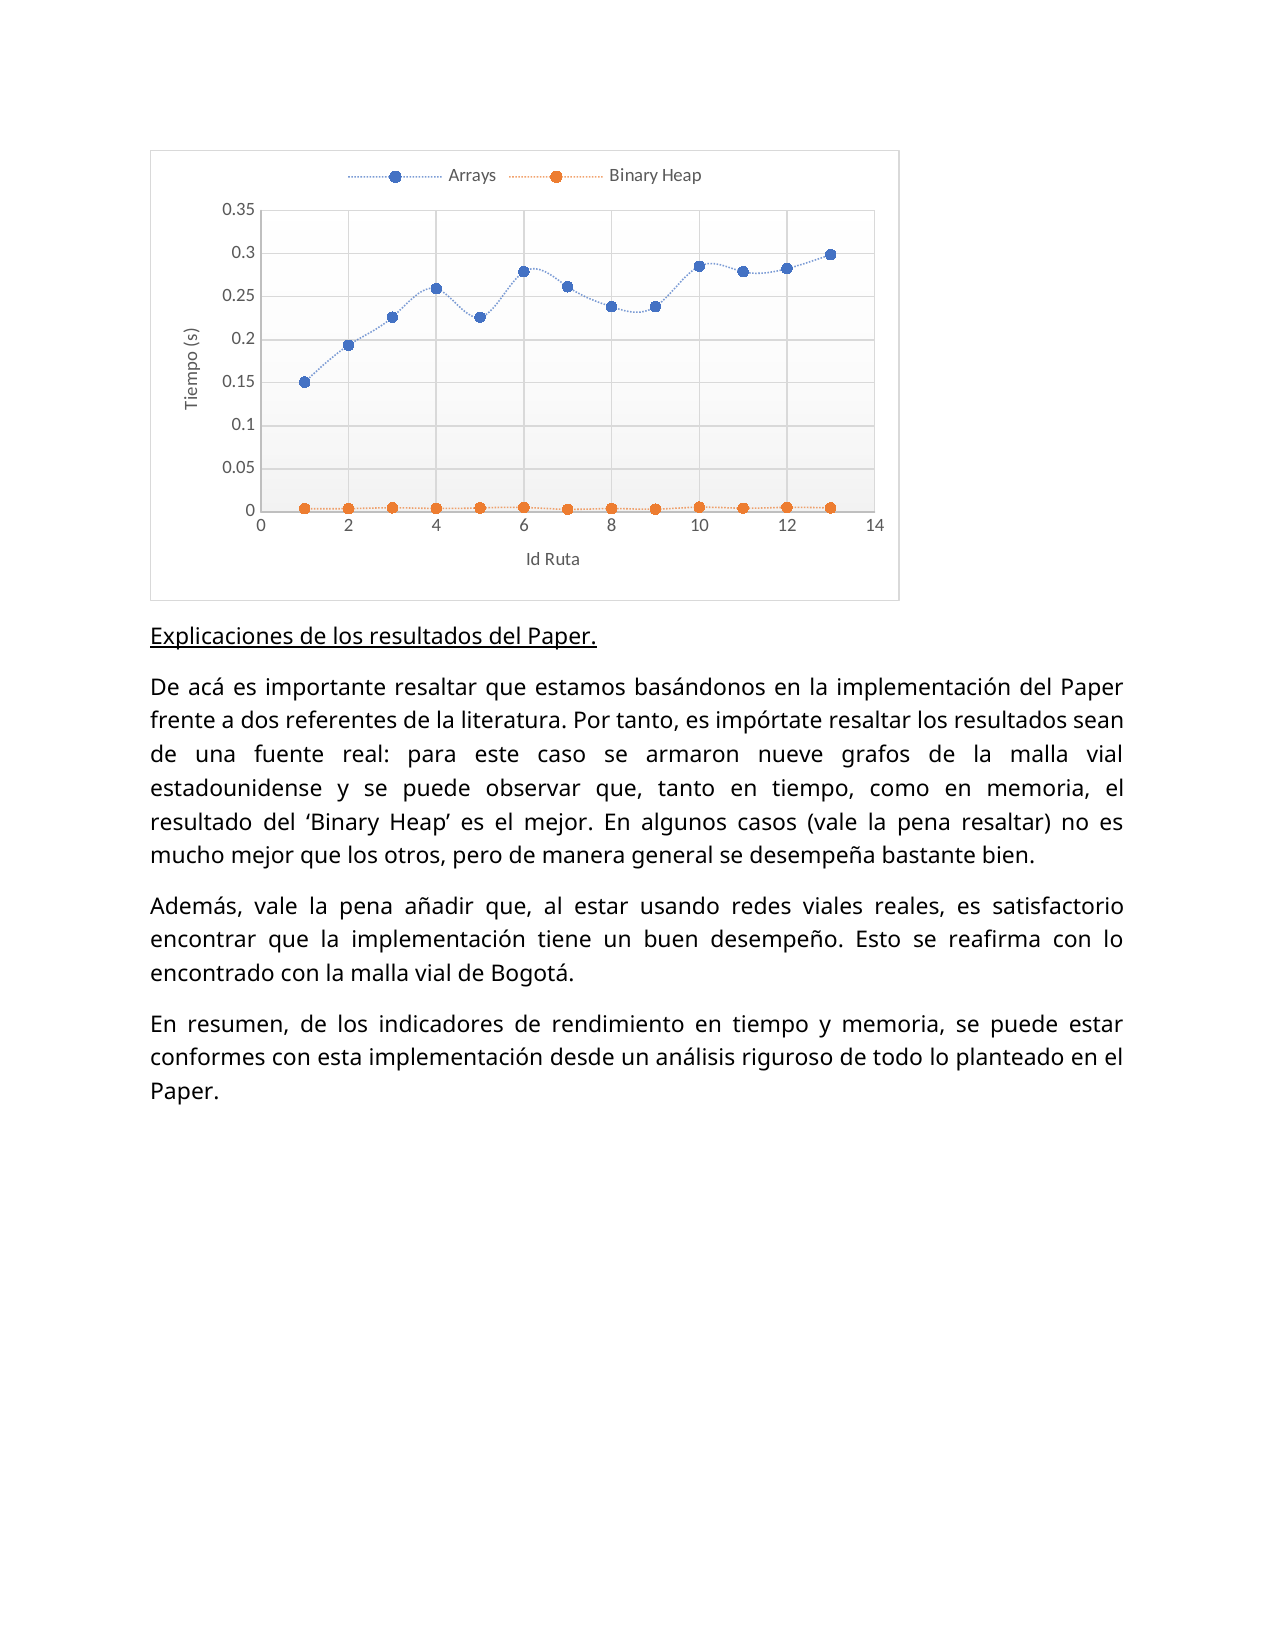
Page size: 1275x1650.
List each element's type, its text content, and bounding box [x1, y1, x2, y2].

text De acá es importante resaltar que estamos basándonos en la implementación del Paper frente a dos referentes de la literatura. Por tanto, es impórtate resaltar los resultados sean de una fuente real: para este caso se armaron nueve grafos de la malla vial estadounidense y se puede observar que, tanto en tiempo, como en memoria, el resultado del ‘Binary Heap’ es el mejor. En algunos casos (vale la pena resaltar) no es mucho mejor que los otros, pero de manera general se desempeña bastante bien. [150, 671, 1125, 871]
text Explicaciones de los resultados del Paper. [150, 620, 1125, 651]
text En resumen, de los indicadores de rendimiento en tiempo y memoria, se puede estar conformes con esta implementación desde un análisis riguroso de todo lo planteado en el Paper. [150, 1008, 1125, 1106]
text Además, vale la pena añadir que, al estar usando redes viales reales, es satisfactorio encontrar que la implementación tiene un buen desempeño. Esto se reafirma con lo encontrado con la malla vial de Bogotá. [150, 890, 1125, 988]
